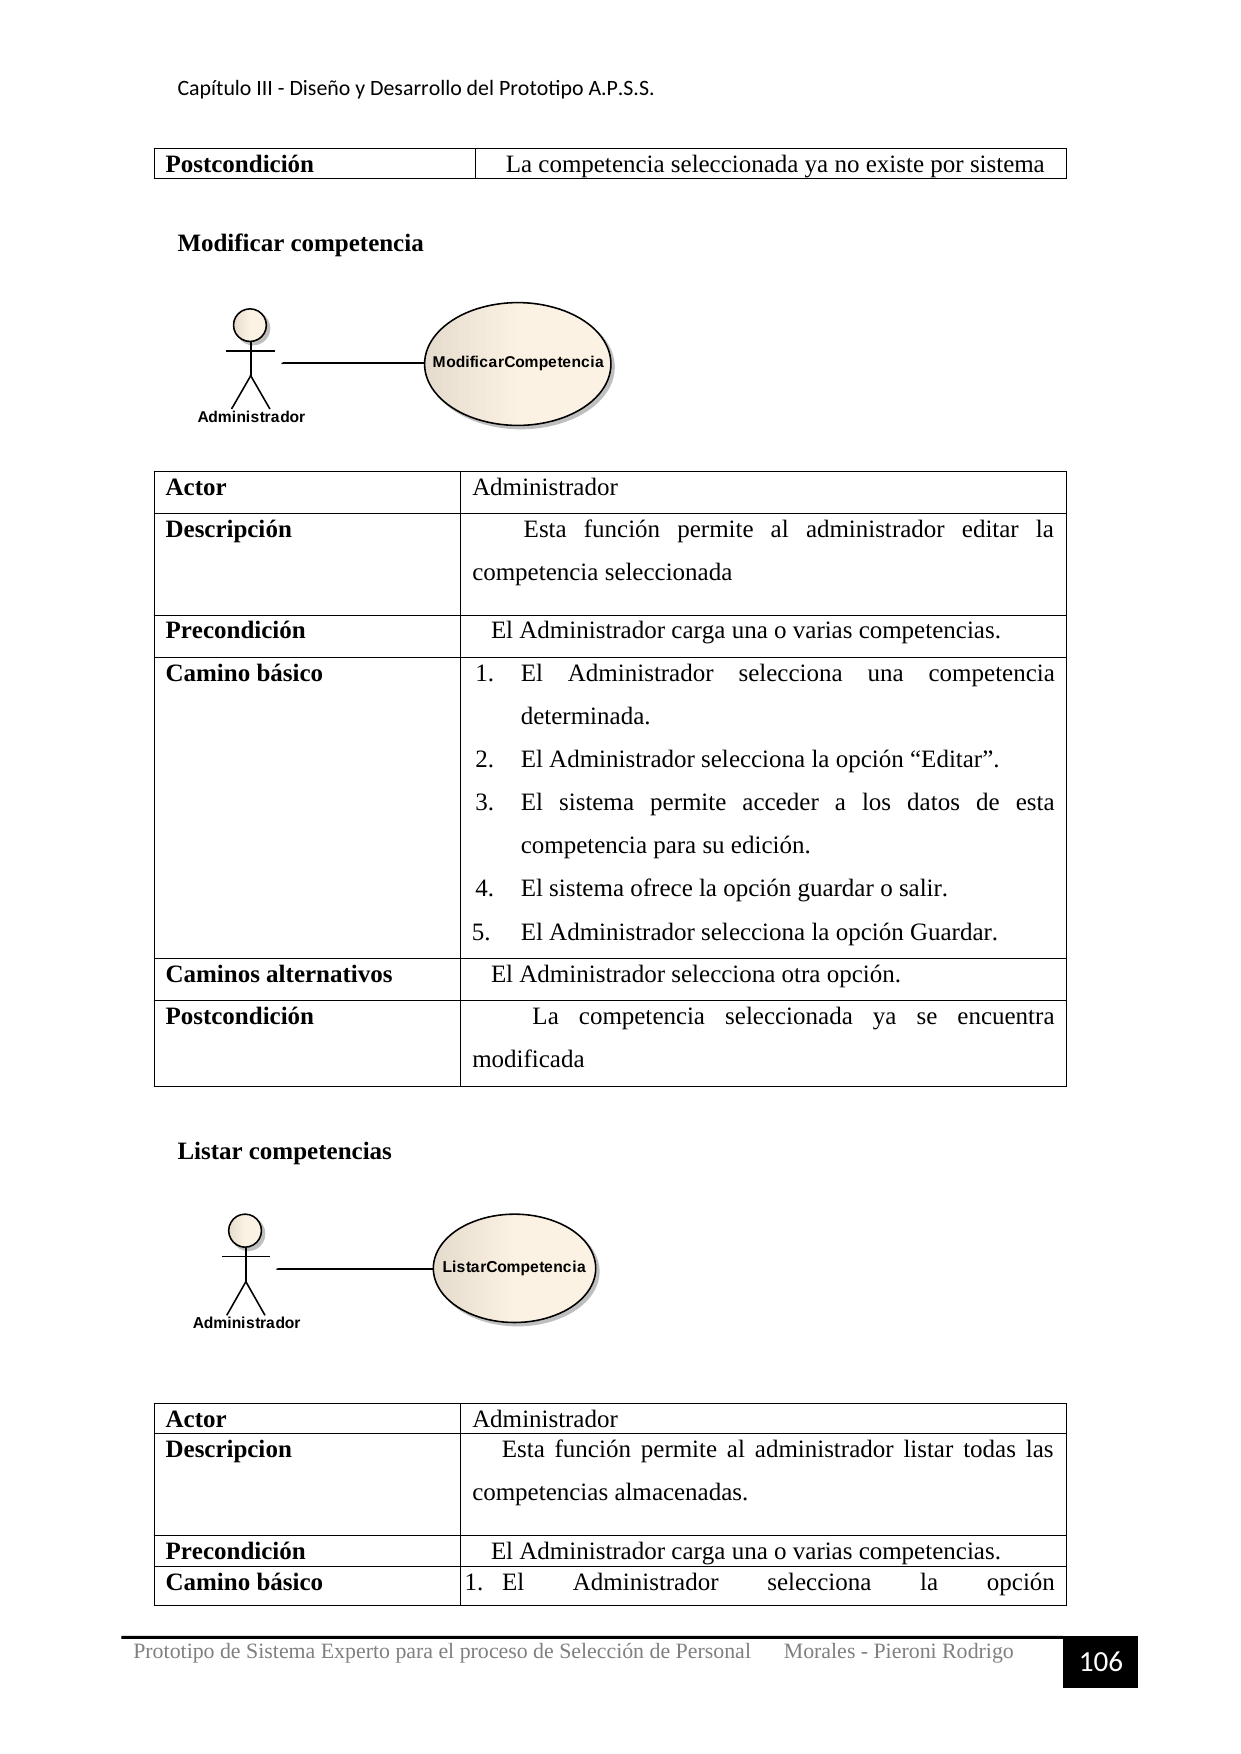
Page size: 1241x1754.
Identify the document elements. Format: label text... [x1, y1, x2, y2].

table_cell Precondición [155, 616, 460, 657]
table_cell Descripción [155, 514, 460, 614]
table_header Actor [155, 1404, 460, 1433]
table_header Administrador [461, 472, 1066, 513]
text Listar competencias [177, 1136, 1063, 1165]
table_cell Camino básico [155, 658, 460, 958]
table_cell La competencia seleccionada ya no existe por sistema [476, 149, 1066, 177]
table_cell Esta función permite al administrador editar la competencia seleccionada [461, 514, 1066, 614]
text Modificar competencia [177, 228, 1063, 257]
table_cell Descripcion [155, 1434, 460, 1535]
table_cell El Administrador selecciona otra opción. [461, 959, 1066, 1000]
table_cell La competencia seleccionada ya se encuentra modificada [461, 1001, 1066, 1086]
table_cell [461, 1567, 1066, 1605]
table_cell Camino básico [155, 1567, 460, 1605]
table_cell El Administrador carga una o varias competencias. [461, 1536, 1066, 1566]
table_cell Postcondición [155, 149, 475, 177]
table_cell El Administrador carga una o varias competencias. [461, 616, 1066, 657]
table_cell Precondición [155, 1536, 460, 1566]
table_cell El Administrador selecciona una competencia determinada. El Administrador selecciona la opción “Editar”. El sistema permite acceder a los datos de esta competencia para su edición. El sistema ofrece la opción guardar o salir. El Administrador selecciona la opción Guardar. [461, 658, 1066, 958]
table_cell Caminos alternativos [155, 959, 460, 1000]
table_cell Postcondición [155, 1001, 460, 1086]
table_header Actor [155, 472, 460, 513]
table_cell Esta función permite al administrador listar todas las competencias almacenadas. [461, 1434, 1066, 1535]
table_header Administrador [461, 1404, 1066, 1433]
